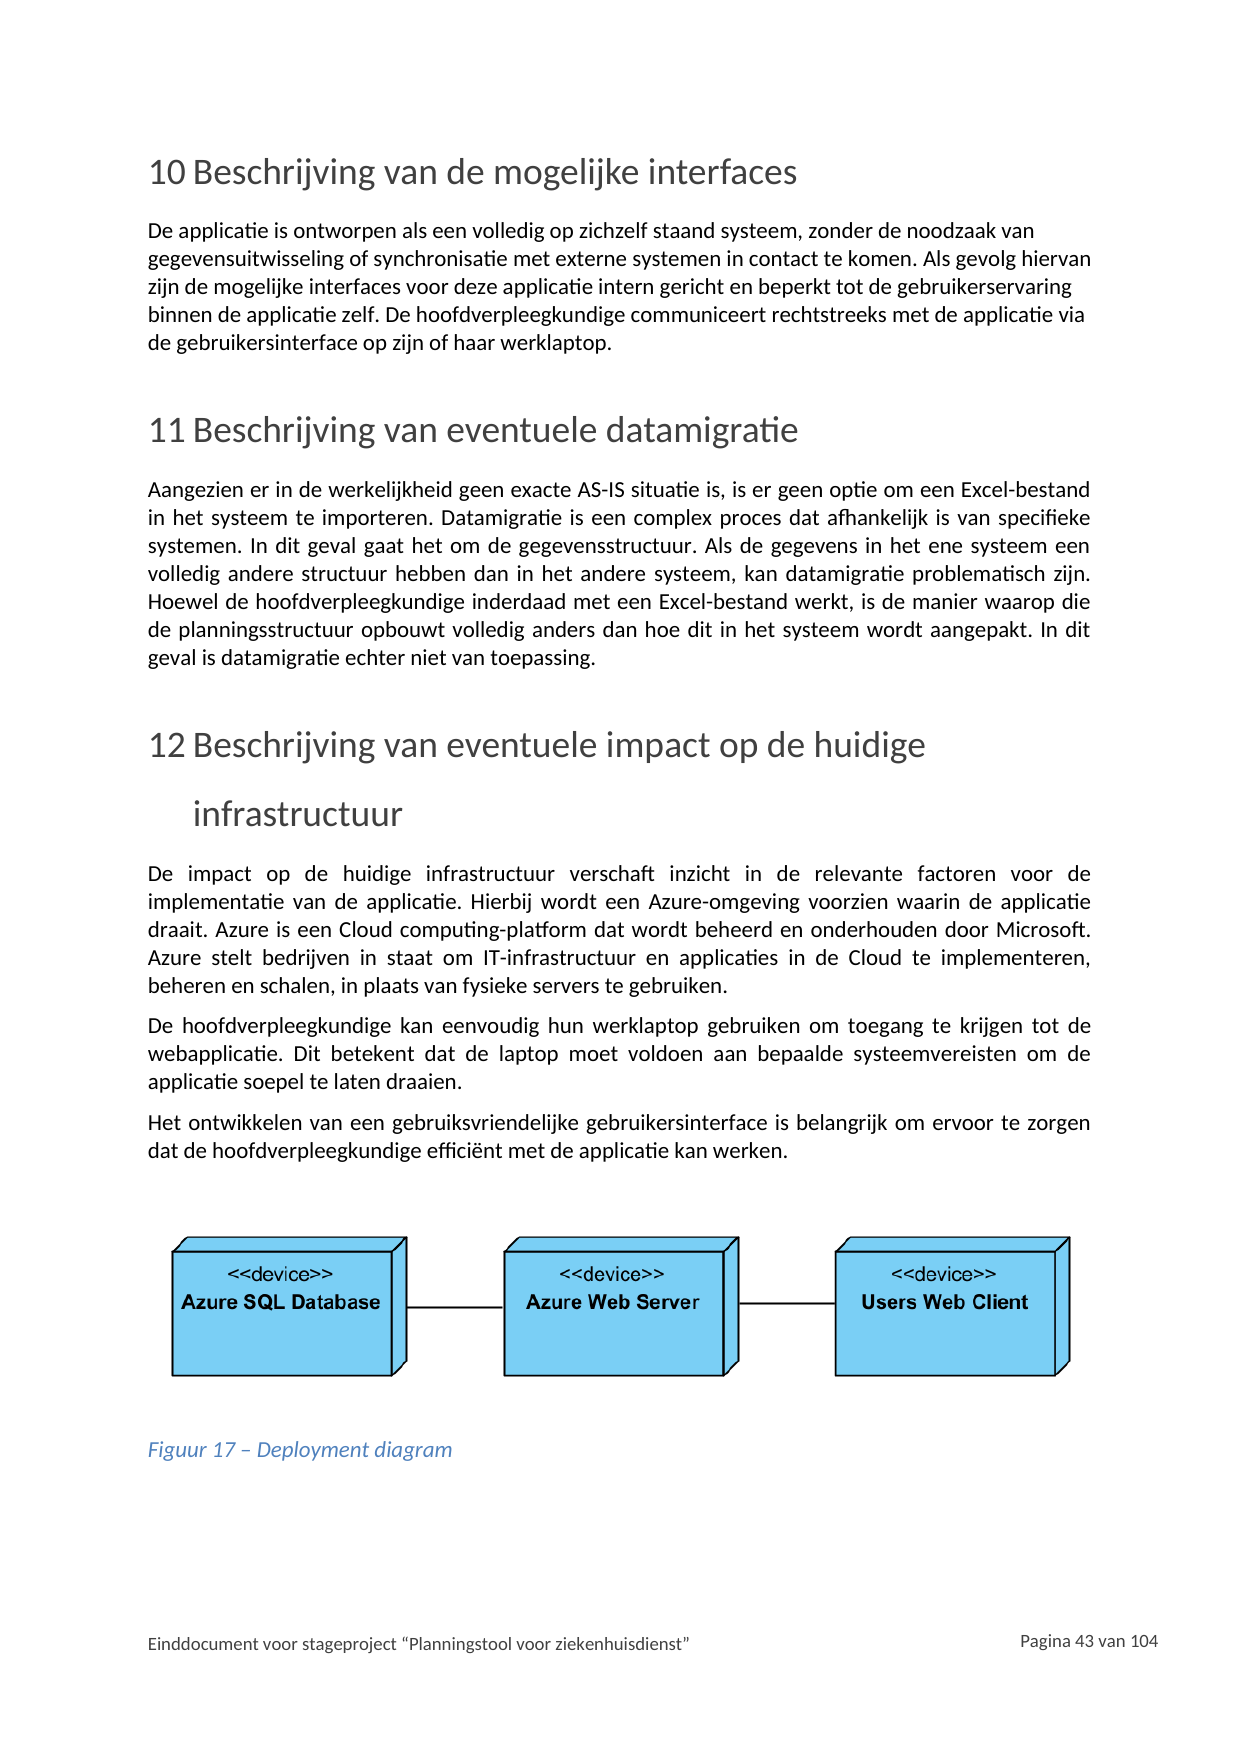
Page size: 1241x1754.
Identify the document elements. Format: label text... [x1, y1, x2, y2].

text Het ontwikkelen van een gebruiksvriendelijke gebruikersinterface is belangrijk om ervoor te zorgen dat de hoofdverpleegkundige efficiënt met de applicatie kan werken. [148, 1108, 1093, 1164]
text Aangezien er in de werkelijkheid geen exacte AS-IS situatie is, is er geen optie om een Excel-bestand in het systeem te importeren. Datamigratie is een complex proces dat afhankelijk is van specifieke systemen. In dit geval gaat het om de gegevensstructuur. Als de gegevens in het ene systeem een volledig andere structuur hebben dan in het andere systeem, kan datamigratie problematisch zijn. Hoewel de hoofdverpleegkundige inderdaad met een Excel-bestand werkt, is de manier waarop die de planningsstructuur opbouwt volledig anders dan hoe dit in het systeem wordt aangepakt. In dit geval is datamigratie echter niet van toepassing. [148, 475, 1093, 671]
text De hoofdverpleegkundige kan eenvoudig hun werklaptop gebruiken om toegang te krijgen tot de webapplicatie. Dit betekent dat de laptop moet voldoen aan bepaalde systeemvereisten om de applicatie soepel te laten draaien. [148, 1011, 1093, 1096]
text De applicatie is ontworpen als een volledig op zichzelf staand systeem, zonder de noodzaak van gegevensuitwisseling of synchronisatie met externe systemen in contact te komen. Als gevolg hiervan zijn de mogelijke interfaces voor deze applicatie intern gericht en beperkt tot de gebruikerservaring binnen de applicatie zelf. De hoofdverpleegkundige communiceert rechtstreeks met de applicatie via de gebruikersinterface op zijn of haar werklaptop. [148, 216, 1093, 356]
text De impact op de huidige infrastructuur verschaft inzicht in de relevante factoren voor de implementatie van de applicatie. Hierbij wordt een Azure-omgeving voorzien waarin de applicatie draait. Azure is een Cloud computing-platform dat wordt beheerd en onderhouden door Microsoft. Azure stelt bedrijven in staat om IT-infrastructuur en applicaties in de Cloud te implementeren, beheren en schalen, in plaats van fysieke servers te gebruiken. [148, 859, 1093, 999]
subtitle Beschrijving van eventuele impact op de huidige infrastructuur [148, 721, 1093, 836]
subtitle Beschrijving van de mogelijke interfaces [148, 148, 1093, 193]
subtitle Beschrijving van eventuele datamigratie [148, 406, 1093, 452]
text Figuur 17 – Deployment diagram [148, 1436, 1093, 1464]
picture [164, 1176, 1077, 1424]
